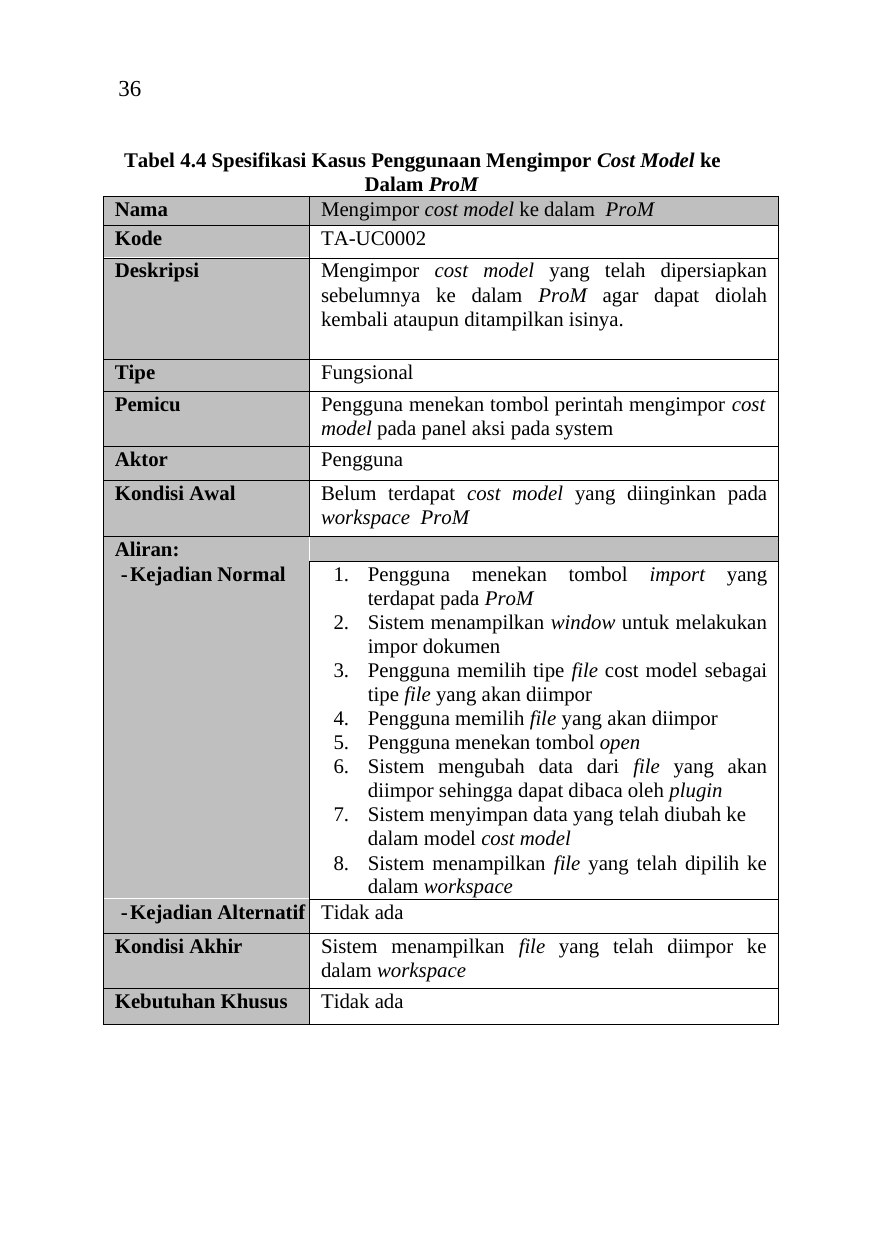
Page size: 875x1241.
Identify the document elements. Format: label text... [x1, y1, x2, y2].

table_cell Kebutuhan Khusus [104, 989, 309, 1024]
table_cell Belum terdapat cost model yang diinginkan pada workspace ProM [310, 481, 778, 536]
table_cell Sistem menampilkan file yang telah diimpor ke dalam workspace [310, 934, 778, 988]
table_cell Pemicu [104, 392, 309, 446]
table_cell Kejadian Normal [104, 561, 309, 898]
table_cell Tipe [104, 360, 309, 391]
table_header Nama [104, 197, 309, 225]
text Tabel 4.4 Spesifikasi Kasus Penggunaan Mengimpor Cost Model ke Dalam ProM [118, 148, 726, 196]
table_header Mengimpor cost model ke dalam ProM [310, 197, 778, 225]
table_cell Tidak ada [310, 900, 778, 933]
table_cell Kondisi Awal [104, 481, 309, 536]
table_cell [310, 537, 778, 561]
table_cell Kode [104, 226, 309, 257]
table_cell Aliran: [104, 537, 309, 561]
table_cell TA-UC0002 [310, 226, 778, 257]
table_cell Mengimpor cost model yang telah dipersiapkan sebelumnya ke dalam ProM agar dapat diolah kembali ataupun ditampilkan isinya. [310, 259, 778, 359]
table_cell Fungsional [310, 360, 778, 391]
table_cell Pengguna [310, 447, 778, 480]
table_cell Tidak ada [310, 989, 778, 1024]
table_cell Pengguna menekan tombol import yang terdapat pada ProM Sistem menampilkan window untuk melakukan impor dokumen Pengguna memilih tipe file cost model sebagai tipe file yang akan diimpor Pengguna memilih file yang akan diimpor Pengguna menekan tombol open Sistem mengubah data dari file yang akan diimpor sehingga dapat dibaca oleh plugin Sistem menyimpan data yang telah diubah ke dalam model cost model Sistem menampilkan file yang telah dipilih ke dalam workspace [310, 562, 778, 898]
table_cell Kondisi Akhir [104, 934, 309, 988]
table_cell Kejadian Alternatif [104, 899, 309, 933]
table_cell Pengguna menekan tombol perintah mengimpor cost model pada panel aksi pada system [310, 392, 778, 446]
table_cell Aktor [104, 447, 309, 480]
table_cell Deskripsi [104, 259, 309, 359]
